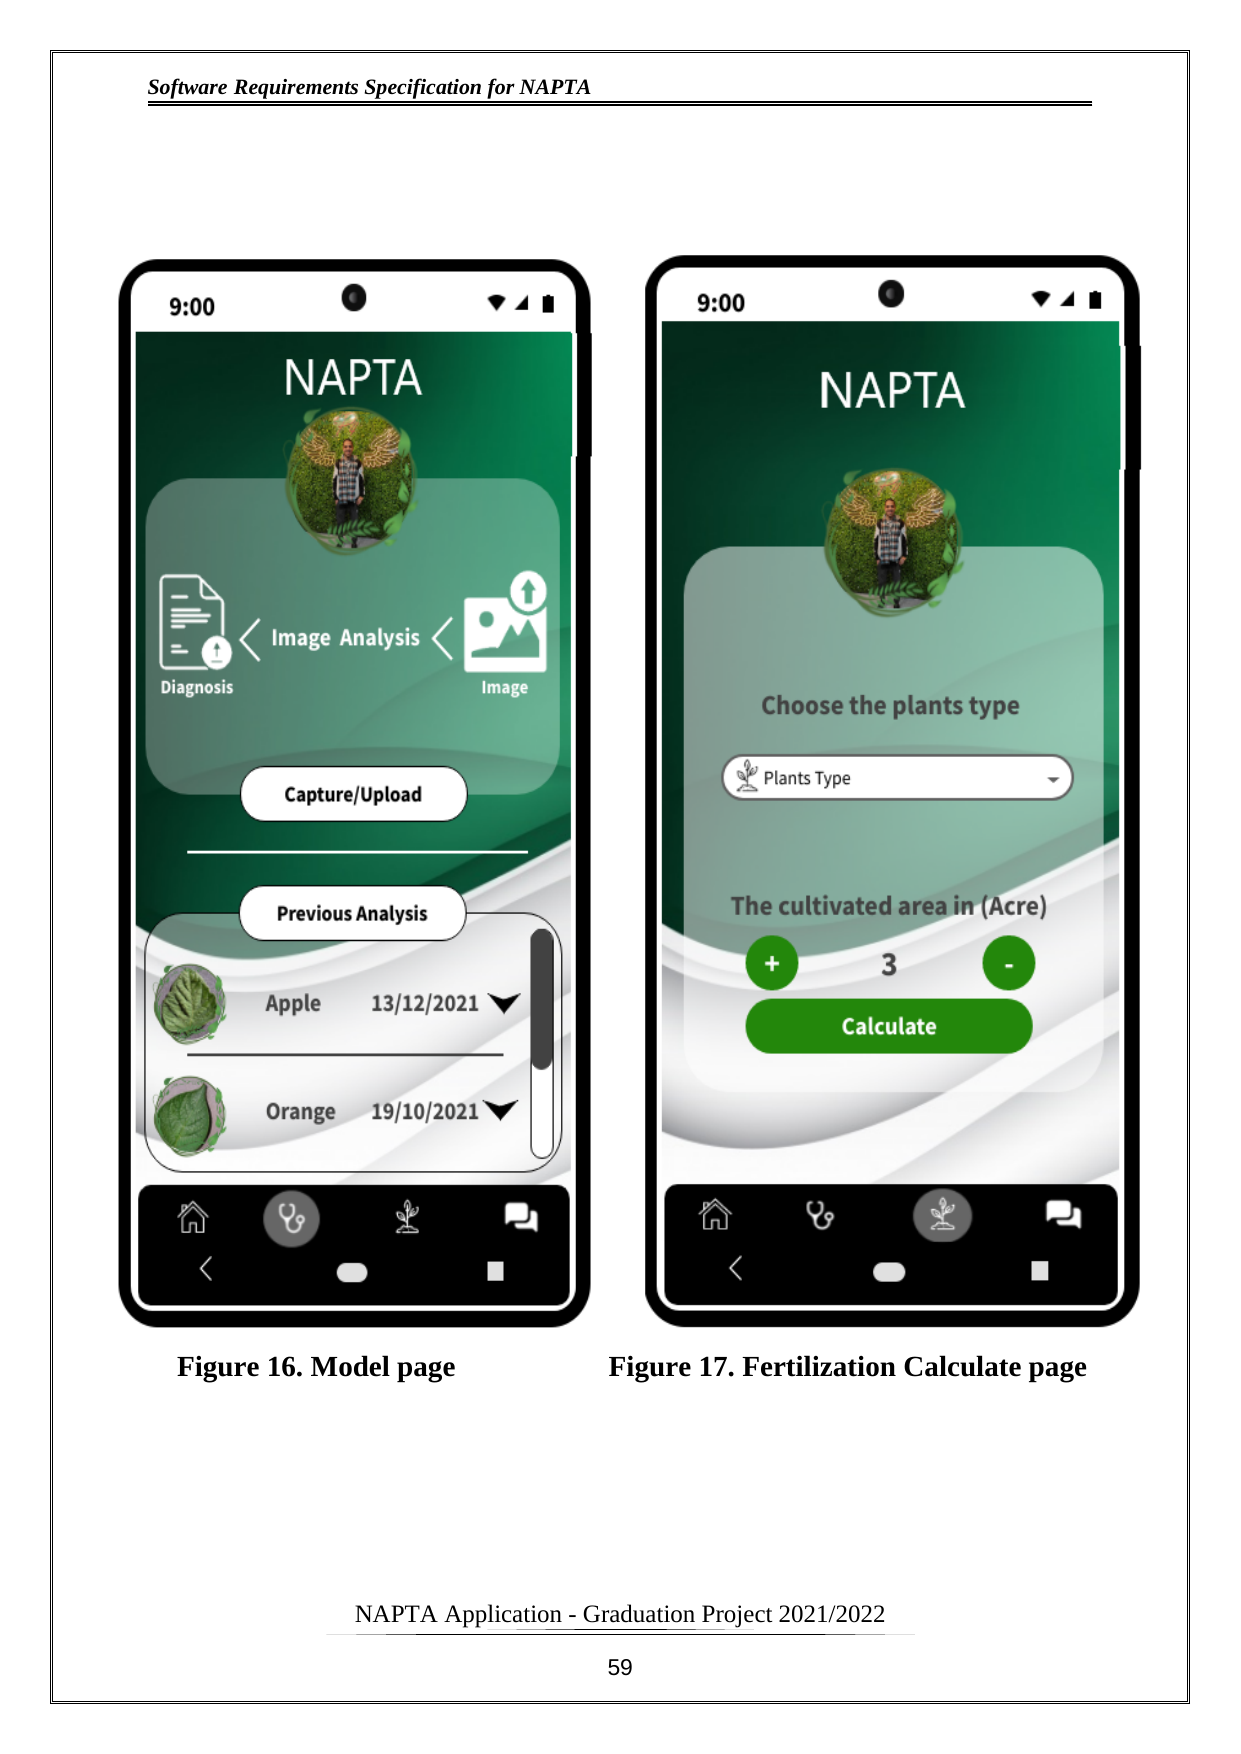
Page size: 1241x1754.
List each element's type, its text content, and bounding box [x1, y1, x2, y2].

picture [644, 255, 1145, 1330]
picture [116, 258, 598, 1333]
